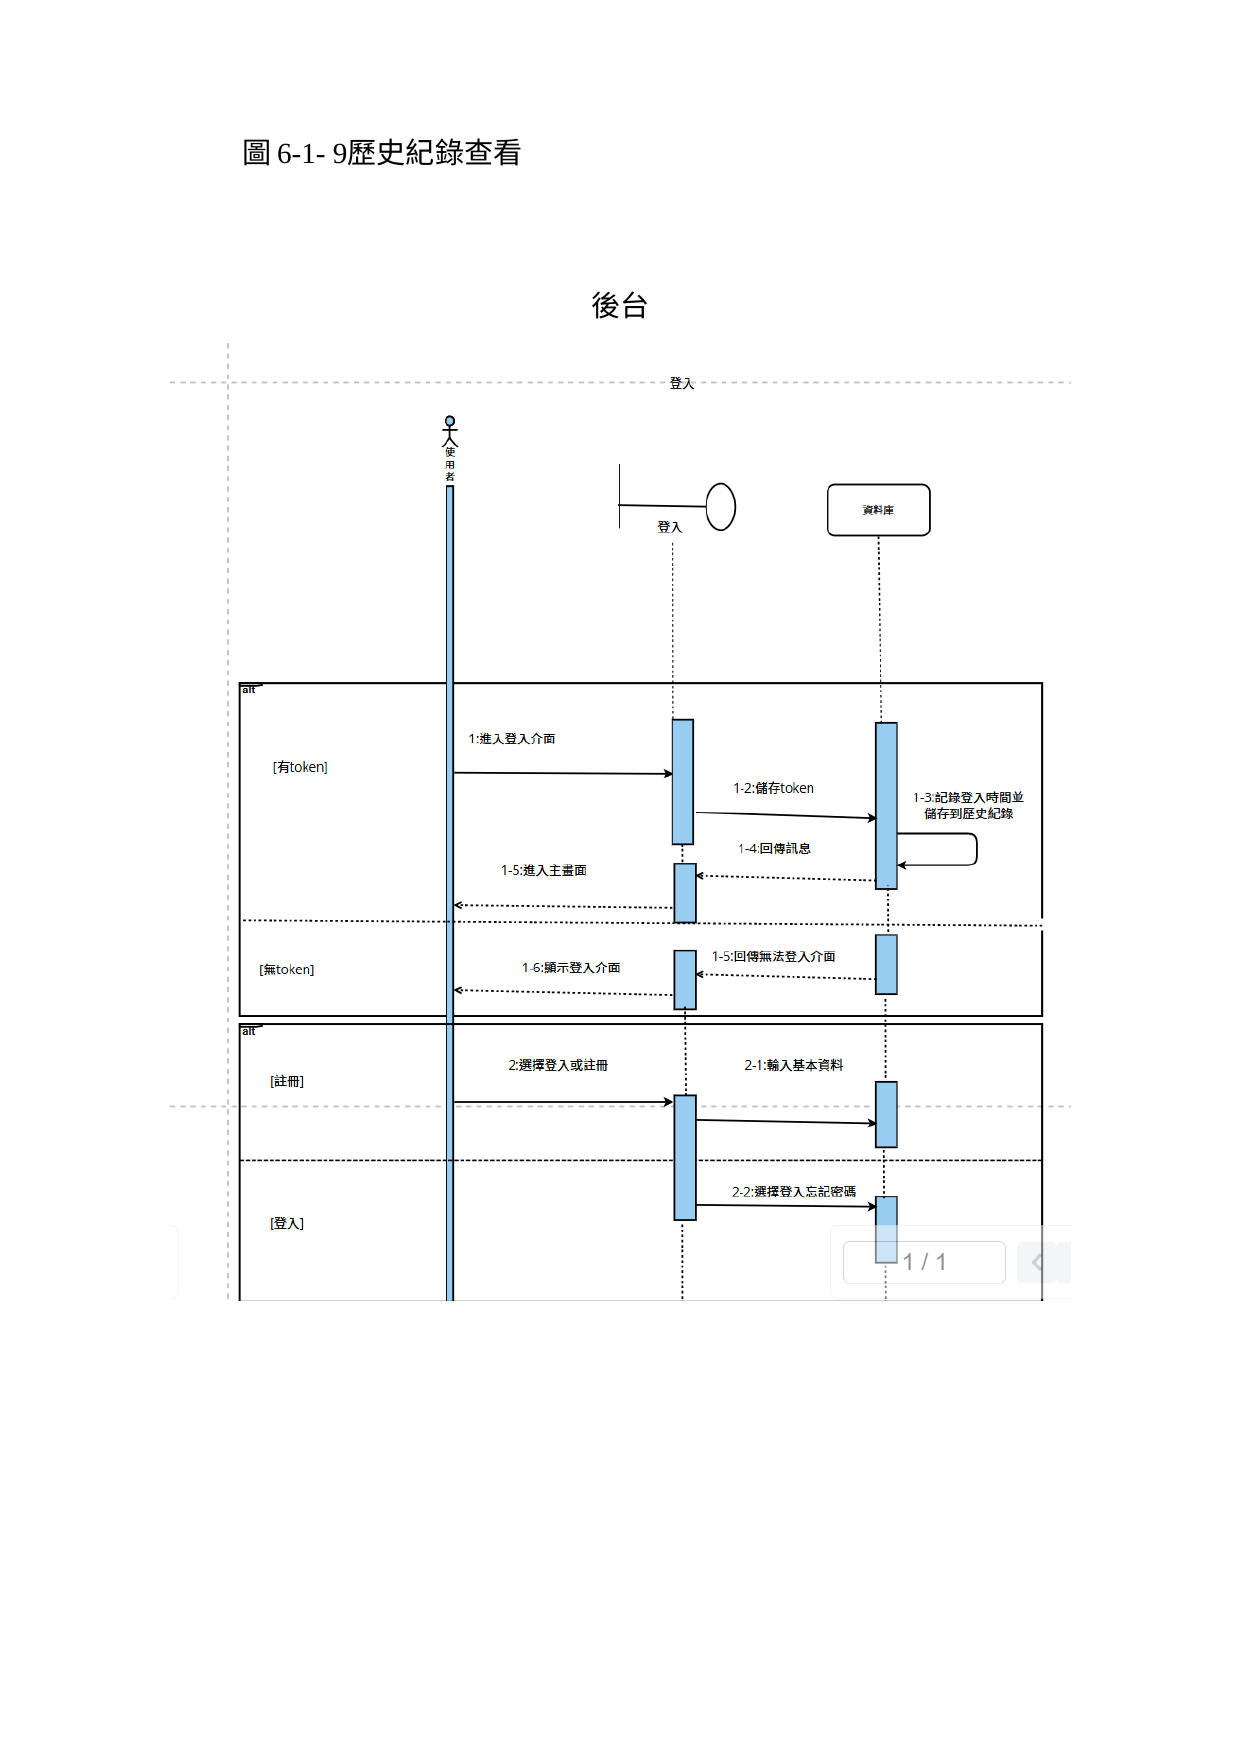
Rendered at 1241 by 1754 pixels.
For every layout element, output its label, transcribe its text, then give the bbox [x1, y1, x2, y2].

picture [169, 341, 1071, 1301]
text 後台 [89, 267, 1152, 342]
